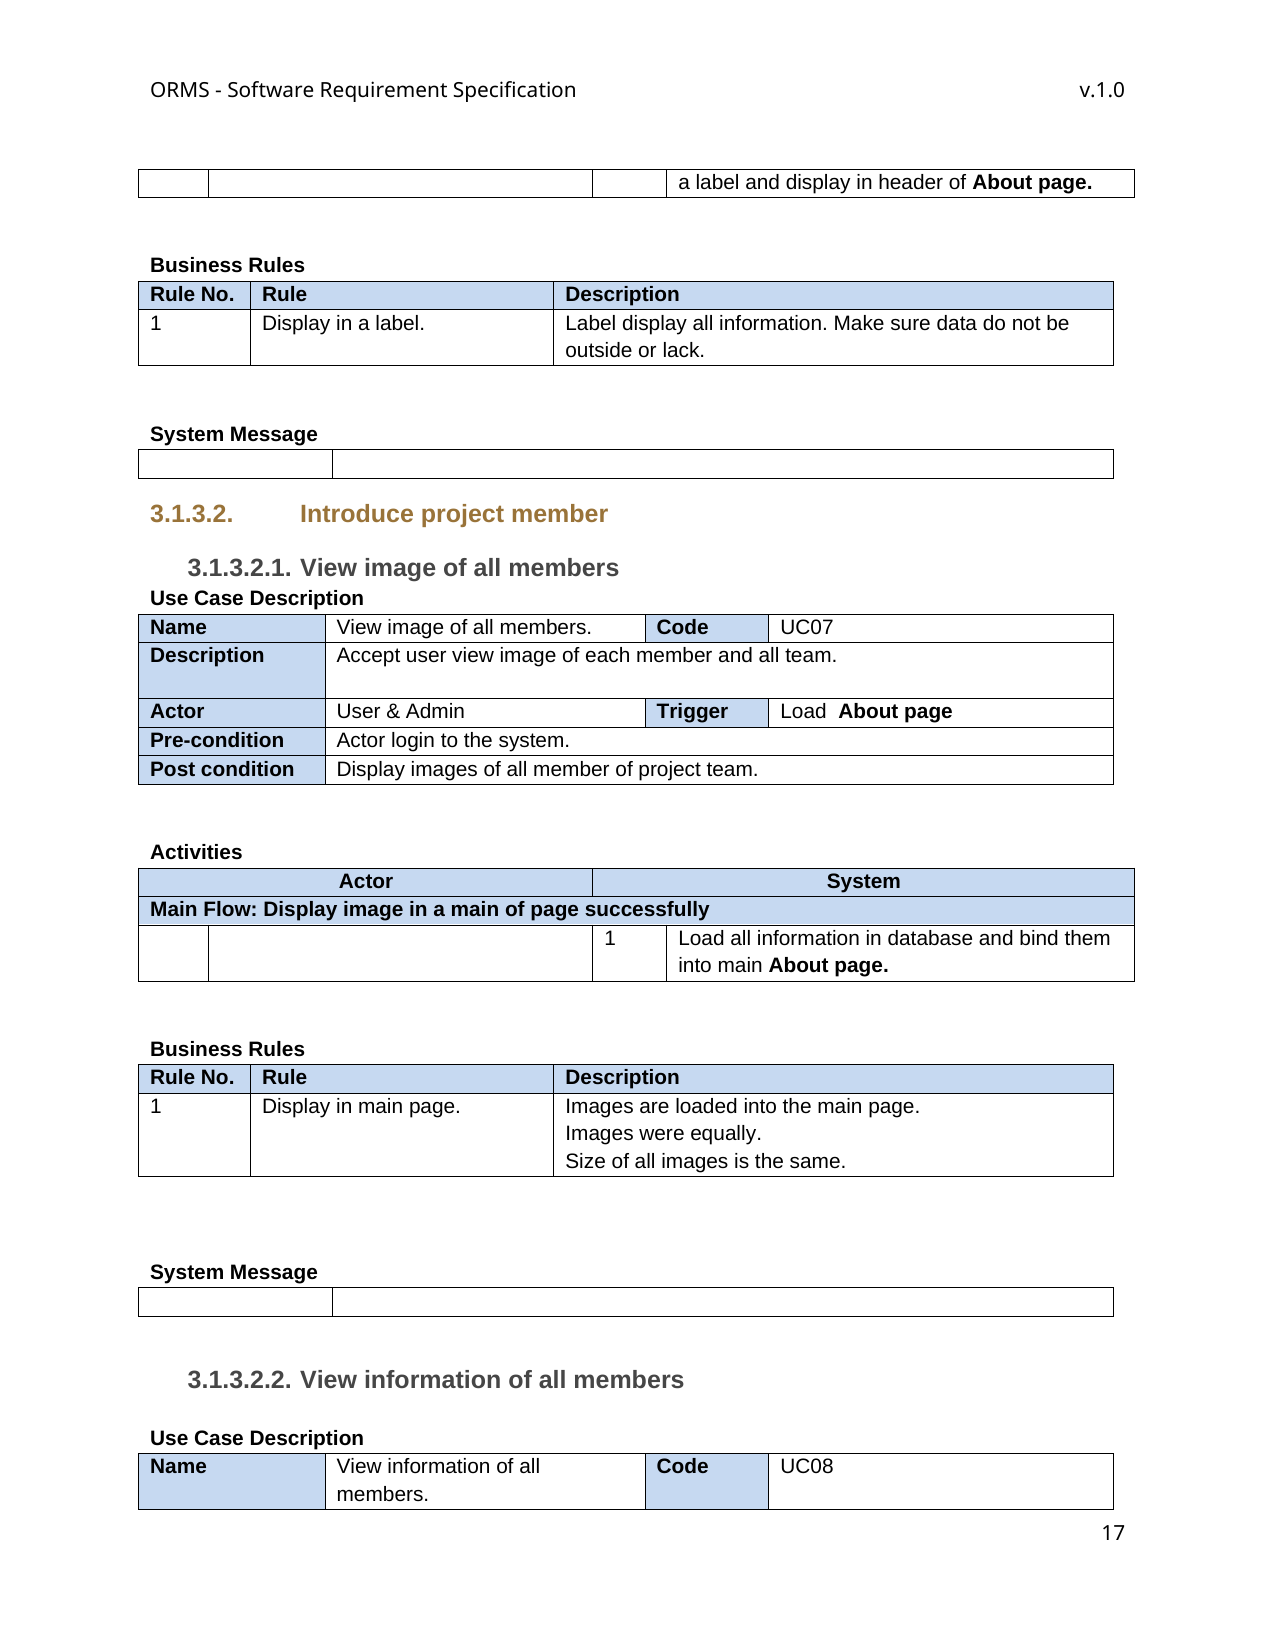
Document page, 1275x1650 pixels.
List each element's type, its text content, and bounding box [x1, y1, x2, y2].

table_cell Pre-condition [139, 728, 325, 755]
table_cell Post condition [139, 756, 325, 784]
table_cell [209, 170, 592, 197]
table_header UC07 [769, 615, 1113, 642]
table_cell Label display all information. Make sure data do not be outside or lack. [554, 310, 1113, 365]
text Business Rules [150, 253, 1125, 277]
table_cell Display images of all member of project team. [326, 756, 1113, 784]
text Activities [150, 840, 1125, 864]
table_cell User & Admin [326, 699, 645, 727]
table_header Actor [139, 869, 592, 896]
table_header UC08 [769, 1454, 1113, 1509]
table_cell Actor login to the system. [326, 728, 1113, 755]
table_header Code [646, 615, 768, 642]
table_header [333, 450, 1113, 477]
text Use Case Description [150, 586, 1125, 610]
table_cell Load all information in database and bind them into main About page. [667, 926, 1134, 981]
table_cell Display in main page. [251, 1094, 553, 1176]
table_header Description [554, 1065, 1113, 1093]
table_cell [209, 926, 592, 981]
table_cell Actor [139, 699, 325, 727]
subtitle View image of all members [187, 553, 1125, 582]
table_cell Load About page [769, 699, 1113, 727]
table_header Rule No. [139, 282, 250, 309]
table_header Description [554, 282, 1113, 309]
table_cell Accept user view image of each member and all team. [326, 643, 1113, 698]
table_cell [139, 926, 208, 981]
table_header [333, 1288, 1113, 1316]
table_header Rule [251, 282, 553, 309]
table_cell Images are loaded into the main page. Images were equally. Size of all images is the same. [554, 1094, 1113, 1176]
table_cell Trigger [646, 699, 768, 727]
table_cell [667, 170, 1134, 197]
table_cell 1 [139, 310, 250, 365]
text System Message [150, 1260, 1125, 1284]
table_header [139, 1288, 332, 1316]
table_header Rule [251, 1065, 553, 1093]
table_header Name [139, 615, 325, 642]
table_header View image of all members. [326, 615, 645, 642]
table_header View information of all members. [326, 1454, 645, 1509]
text System Message [150, 421, 1125, 445]
text Use Case Description [150, 1426, 1125, 1450]
table_cell 1 [139, 1094, 250, 1176]
subtitle View information of all members [187, 1365, 1125, 1394]
table_header Rule No. [139, 1065, 250, 1093]
table_cell [139, 170, 208, 197]
table_cell 1 [593, 926, 666, 981]
subtitle Introduce project member [150, 499, 1125, 528]
table_header Code [646, 1454, 768, 1509]
table_cell Display in a label. [251, 310, 553, 365]
table_cell 1 [593, 170, 666, 197]
table_header [139, 450, 332, 477]
table_cell Description [139, 643, 325, 698]
table_cell Main Flow: Display image in a main of page successfully [139, 897, 1134, 924]
table_header System [593, 869, 1134, 896]
text Business Rules [150, 1037, 1125, 1061]
table_header Name [139, 1454, 325, 1509]
